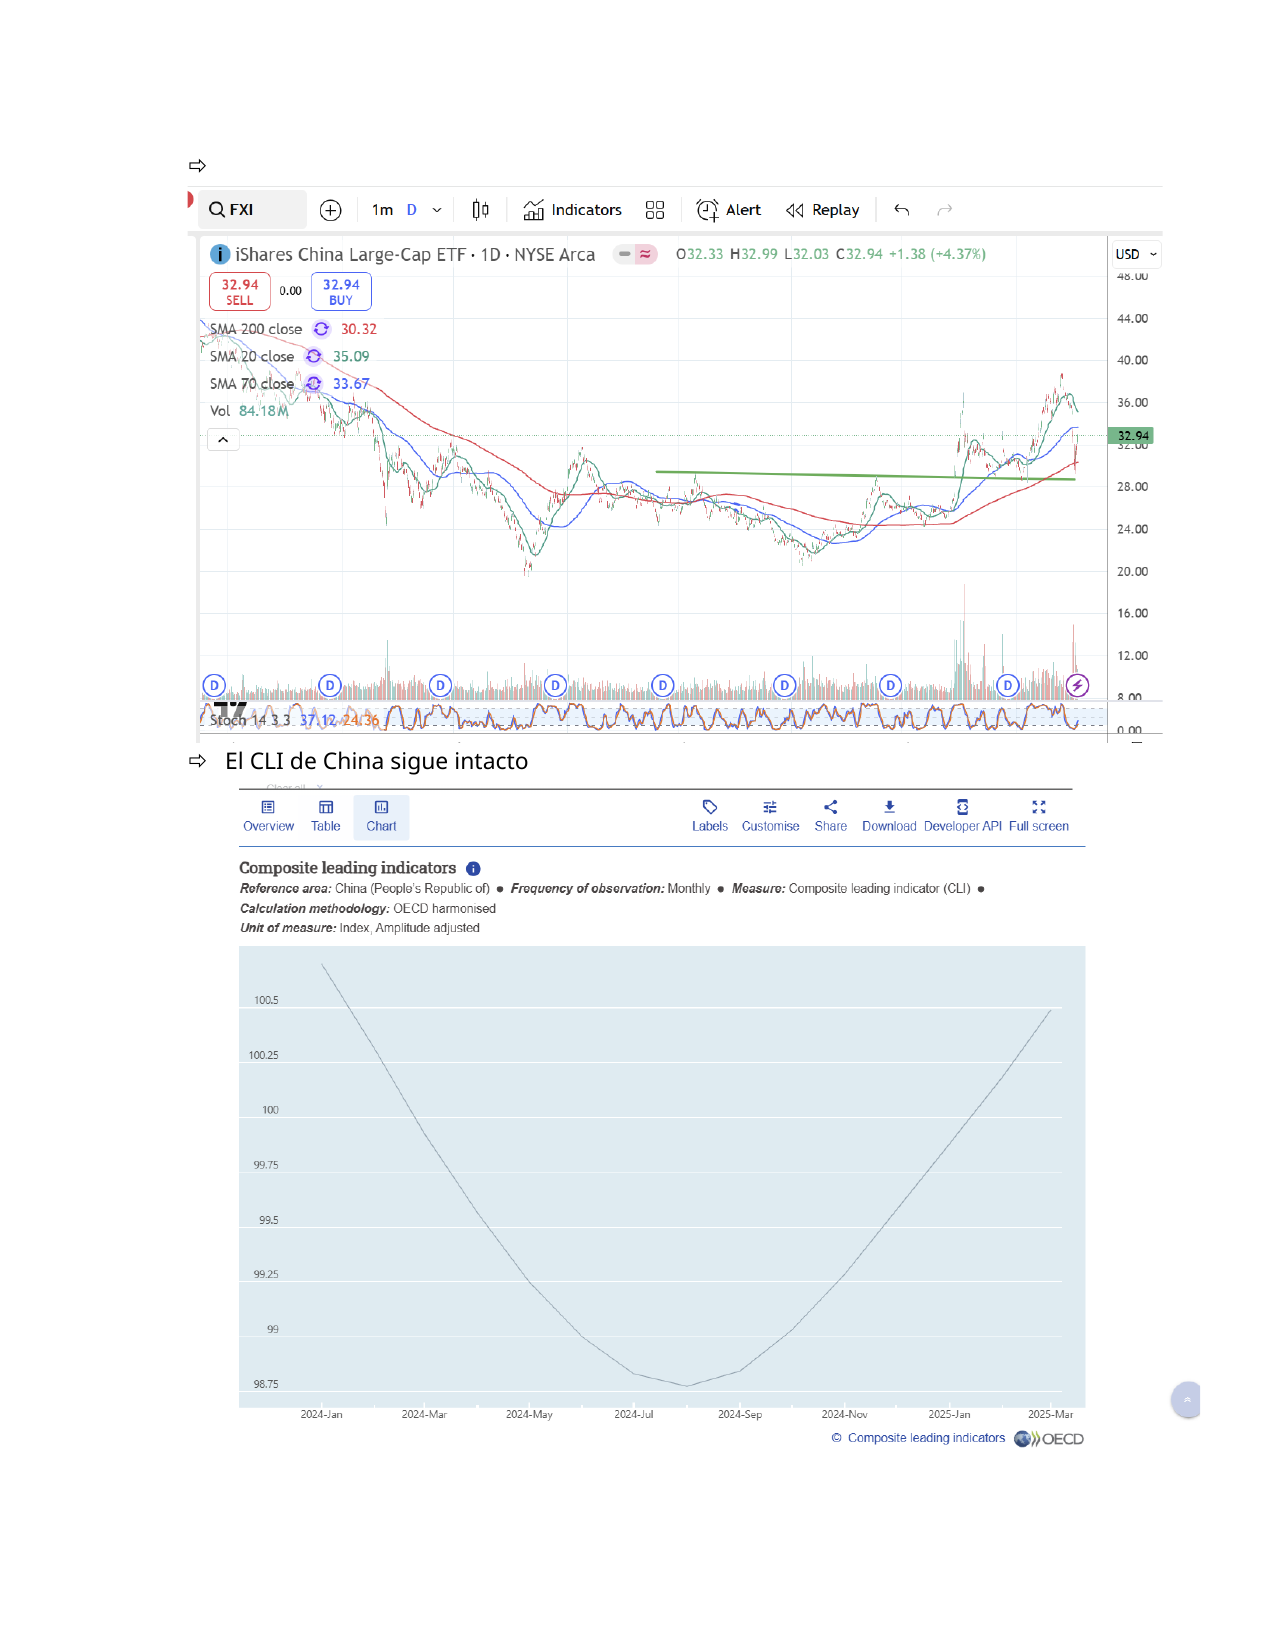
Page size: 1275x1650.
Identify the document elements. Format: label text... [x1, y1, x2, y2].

list El CLI de China sigue intacto [187, 745, 1125, 776]
picture [187, 183, 1163, 743]
picture [225, 778, 1200, 1455]
